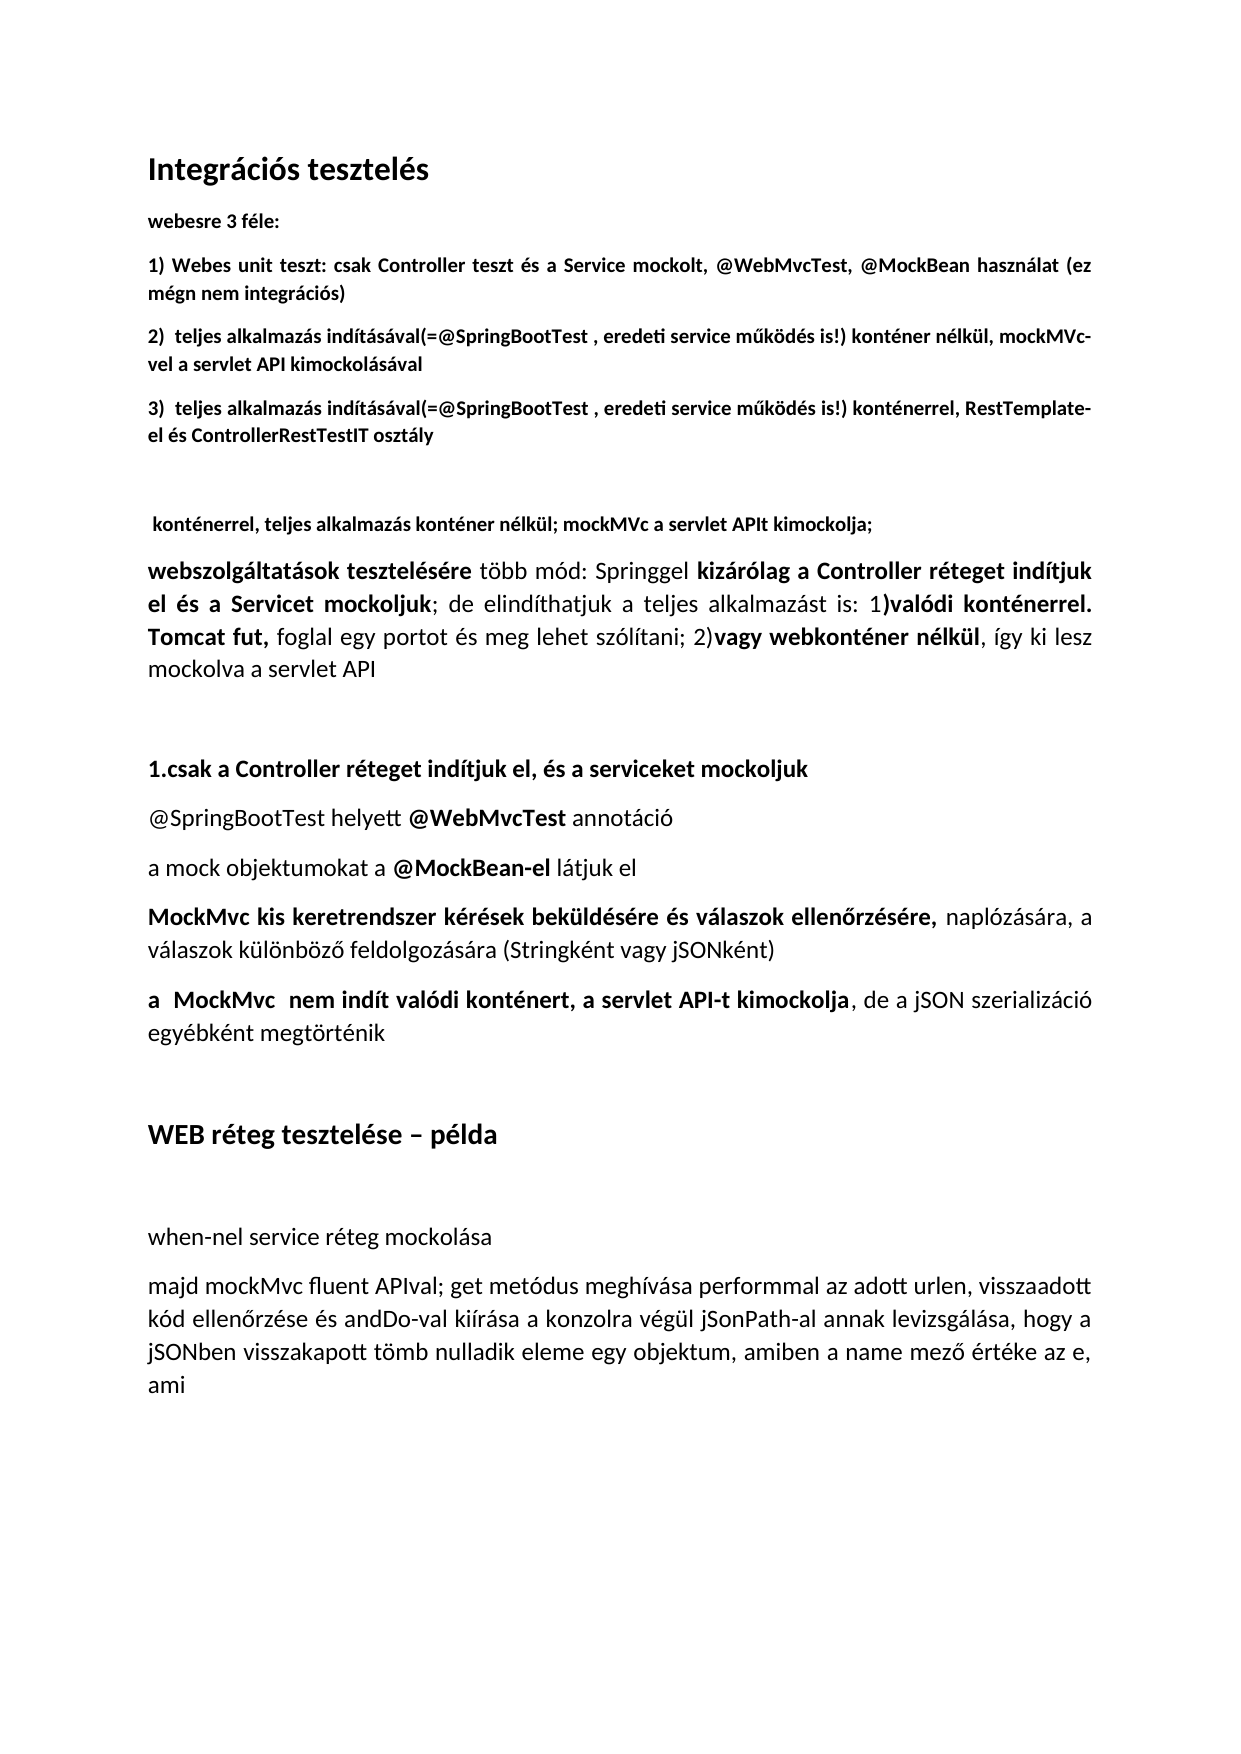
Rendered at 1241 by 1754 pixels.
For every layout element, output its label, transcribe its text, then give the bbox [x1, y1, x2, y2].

text a MockMvc nem indít valódi konténert, a servlet API-t kimockolja, de a jSON szerializáció egyébként megtörténik [148, 984, 1093, 1047]
text 1) Webes unit teszt: csak Controller teszt és a Service mockolt, @WebMvcTest, @MockBean használat (ez mégn nem integrációs) [148, 252, 1093, 305]
text webesre 3 féle: [148, 208, 1093, 234]
text Integrációs tesztelés [148, 148, 1093, 188]
text konténerrel, teljes alkalmazás konténer nélkül; mockMVc a servlet APIt kimockolja; [148, 511, 1093, 536]
text majd mockMvc fluent APIval; get metódus meghívása performmal az adott urlen, visszaadott kód ellenőrzése és andDo-val kiírása a konzolra végül jSonPath-al annak levizsgálása, hogy a jSONben visszakapott tömb nulladik eleme egy objektum, amiben a name mező értéke az e, ami [148, 1270, 1093, 1399]
text a mock objektumokat a @MockBean-el látjuk el [148, 852, 1093, 882]
text 1.csak a Controller réteget indítjuk el, és a serviceket mockoljuk [148, 753, 1093, 783]
text WEB réteg tesztelése – példa [148, 1116, 1093, 1152]
text when-nel service réteg mockolása [148, 1221, 1093, 1251]
text @SpringBootTest helyett @WebMvcTest annotáció [148, 802, 1093, 833]
text MockMvc kis keretrendszer kérések beküldésére és válaszok ellenőrzésére, naplózására, a válaszok különböző feldolgozására (Stringként vagy jSONként) [148, 901, 1093, 965]
text 2) teljes alkalmazás indításával(=@SpringBootTest , eredeti service működés is!) konténer nélkül, mockMVc-vel a servlet API kimockolásával [148, 324, 1093, 377]
text webszolgáltatások tesztelésére több mód: Springgel kizárólag a Controller réteget indítjuk el és a Servicet mockoljuk; de elindíthatjuk a teljes alkalmazást is: 1)valódi konténerrel. Tomcat fut, foglal egy portot és meg lehet szólítani; 2)vagy webkonténer nélkül, így ki lesz mockolva a servlet API [148, 555, 1093, 684]
text 3) teljes alkalmazás indításával(=@SpringBootTest , eredeti service működés is!) konténerrel, RestTemplate-el és ControllerRestTestIT osztály [148, 395, 1093, 448]
